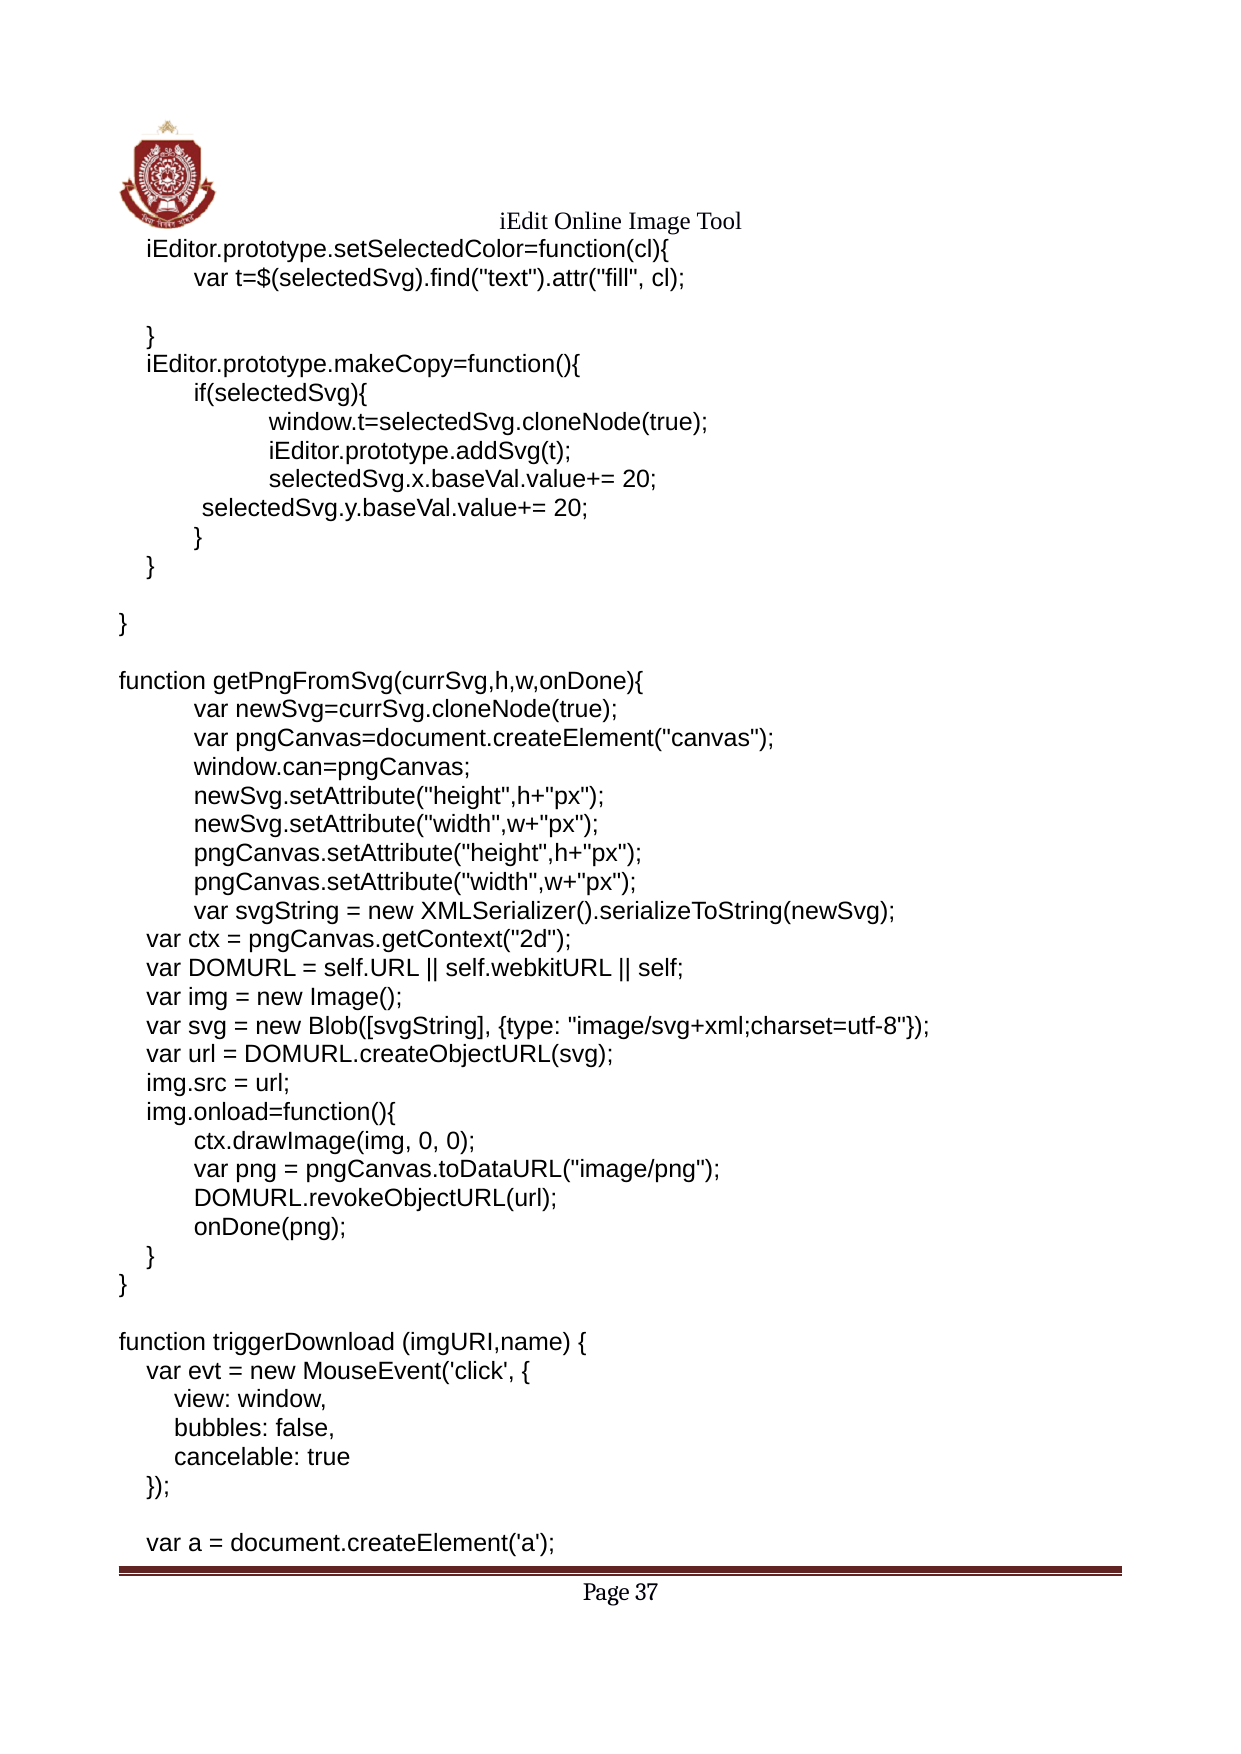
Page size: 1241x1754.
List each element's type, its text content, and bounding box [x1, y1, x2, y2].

text } [118, 522, 1122, 551]
text } [118, 1269, 1122, 1298]
text newSvg.setAttribute("width",w+"px"); [118, 809, 1122, 838]
text } [118, 608, 1122, 637]
text var evt = new MouseEvent('click', { [118, 1356, 1122, 1384]
text var t=$(selectedSvg).find("text").attr("fill", cl); [118, 263, 1122, 292]
text var a = document.createElement('a'); [118, 1528, 1122, 1557]
text img.onload=function(){ [118, 1097, 1122, 1126]
text var newSvg=currSvg.cloneNode(true); [118, 694, 1122, 723]
text iEditor.prototype.makeCopy=function(){ [118, 349, 1122, 378]
text pngCanvas.setAttribute("height",h+"px"); [118, 838, 1122, 867]
picture [118, 118, 224, 229]
text var svgString = new XMLSerializer().serializeToString(newSvg); [118, 896, 1122, 924]
text newSvg.setAttribute("height",h+"px"); [118, 781, 1122, 809]
text view: window, [118, 1384, 1122, 1413]
text if(selectedSvg){ [118, 378, 1122, 407]
text ctx.drawImage(img, 0, 0); [118, 1126, 1122, 1154]
text selectedSvg.y.baseVal.value+= 20; [118, 493, 1122, 522]
text function triggerDownload (imgURI,name) { [118, 1327, 1122, 1356]
text } [118, 321, 1122, 349]
text selectedSvg.x.baseVal.value+= 20; [118, 464, 1122, 493]
text } [118, 551, 1122, 579]
text iEditor.prototype.setSelectedColor=function(cl){ [118, 234, 1122, 263]
text var DOMURL = self.URL || self.webkitURL || self; [118, 953, 1122, 982]
text function getPngFromSvg(currSvg,h,w,onDone){ [118, 666, 1122, 694]
text var img = new Image(); [118, 982, 1122, 1011]
text var png = pngCanvas.toDataURL("image/png"); [118, 1154, 1122, 1183]
text cancelable: true [118, 1442, 1122, 1471]
text var ctx = pngCanvas.getContext("2d"); [118, 924, 1122, 953]
text window.t=selectedSvg.cloneNode(true); [118, 407, 1122, 436]
text DOMURL.revokeObjectURL(url); [118, 1183, 1122, 1212]
text iEditor.prototype.addSvg(t); [118, 436, 1122, 464]
text img.src = url; [118, 1068, 1122, 1097]
text var svg = new Blob([svgString], {type: "image/svg+xml;charset=utf-8"}); [118, 1011, 1122, 1039]
text bubbles: false, [118, 1413, 1122, 1442]
text } [118, 1241, 1122, 1269]
text var pngCanvas=document.createElement("canvas"); [118, 723, 1122, 752]
text pngCanvas.setAttribute("width",w+"px"); [118, 867, 1122, 896]
text var url = DOMURL.createObjectURL(svg); [118, 1039, 1122, 1068]
text window.can=pngCanvas; [118, 752, 1122, 781]
text onDone(png); [118, 1212, 1122, 1241]
text }); [118, 1471, 1122, 1499]
